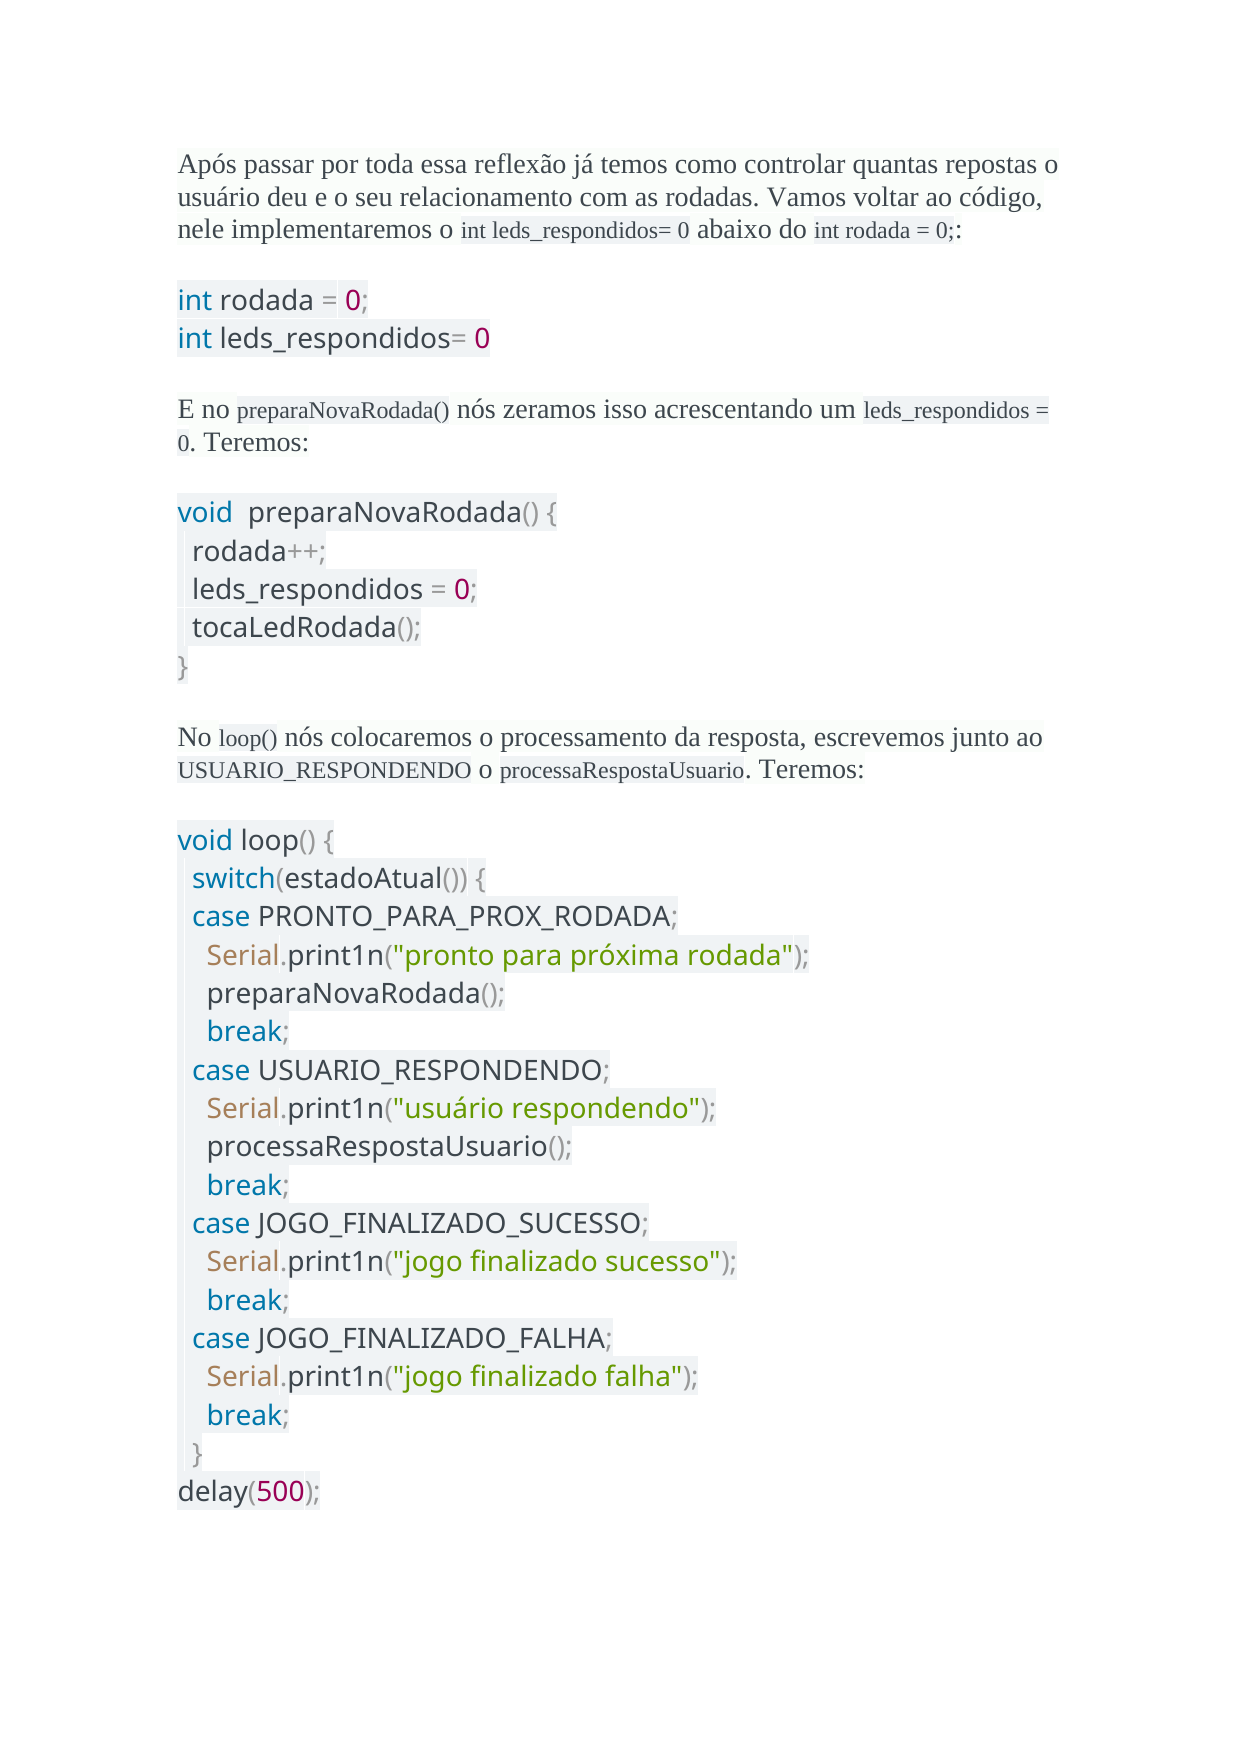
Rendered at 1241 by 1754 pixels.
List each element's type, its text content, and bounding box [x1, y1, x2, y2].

text E no preparaNovaRodada() nós zeramos isso acrescentando um leds_respondidos = 0. Teremos: [237, 392, 1063, 457]
text void loop() { switch(estadoAtual()) { case PRONTO_PARA_PROX_RODADA; Serial.print1n("pronto para próxima rodada"); preparaNovaRodada(); break; case USUARIO_RESPONDENDO; Serial.print1n("usuário respondendo"); processaRespostaUsuario(); break; case JOGO_FINALIZADO_SUCESSO; Serial.print1n("jogo finalizado sucesso"); break; case JOGO_FINALIZADO_FALHA; Serial.print1n("jogo finalizado falha"); break; } delay(500); [202, 820, 1063, 1510]
text Após passar por toda essa reflexão já temos como controlar quantas repostas o usuário deu e o seu relacionamento com as rodadas. Vamos voltar ao código, nele implementaremos o int leds_respondidos= 0 abaixo do int rodada = 0;: [177, 148, 1063, 245]
text int rodada = 0; int leds_respondidos= 0 [177, 280, 1063, 357]
text No loop() nós colocaremos o processamento da resposta, escrevemos junto ao USUARIO_RESPONDENDO o processaRespostaUsuario. Teremos: [177, 719, 1063, 784]
text void preparaNovaRodada() { rodada++; leds_respondidos = 0; tocaLedRodada(); } [177, 492, 1063, 684]
